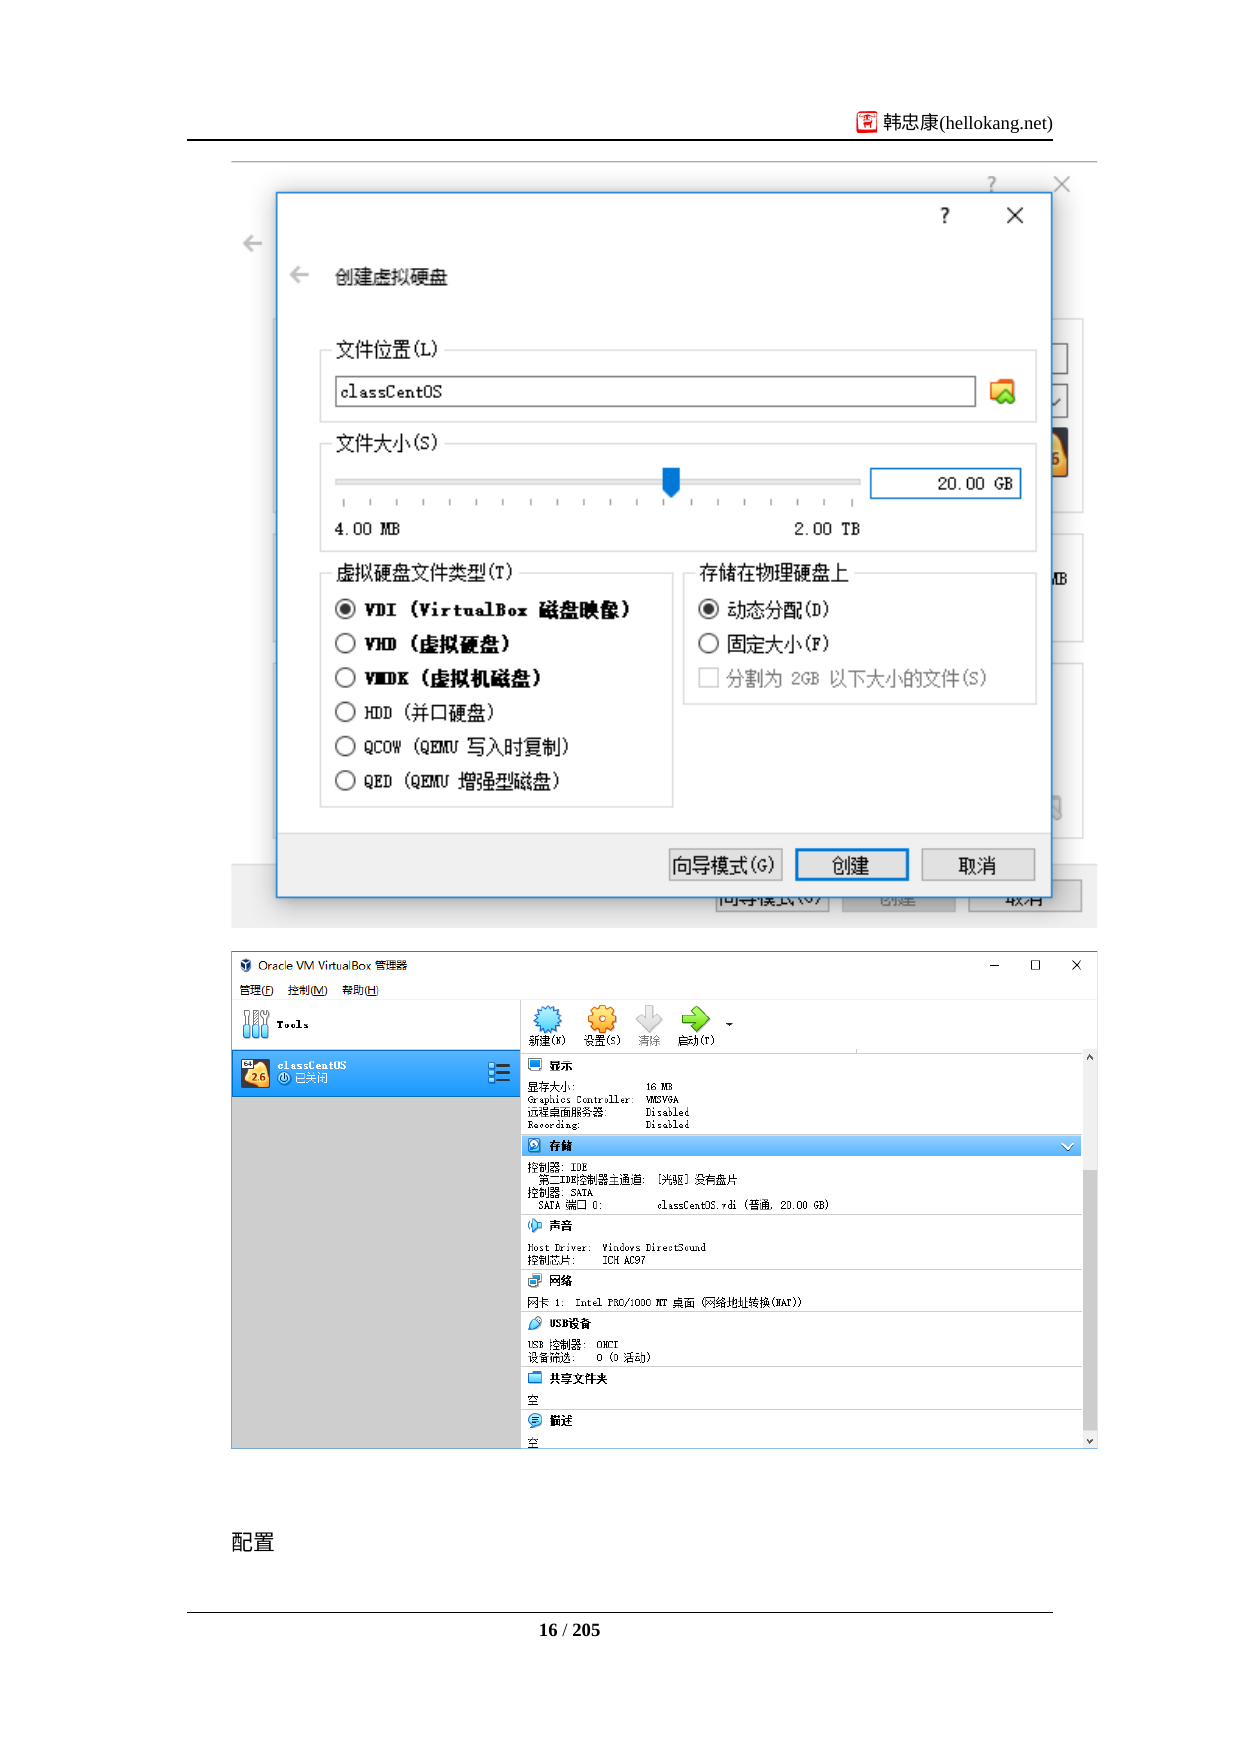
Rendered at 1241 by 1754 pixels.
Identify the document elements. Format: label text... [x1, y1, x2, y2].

picture [856, 111, 878, 133]
picture [231, 951, 1098, 1449]
text 配置 [187, 1525, 1053, 1557]
picture [231, 161, 1098, 928]
